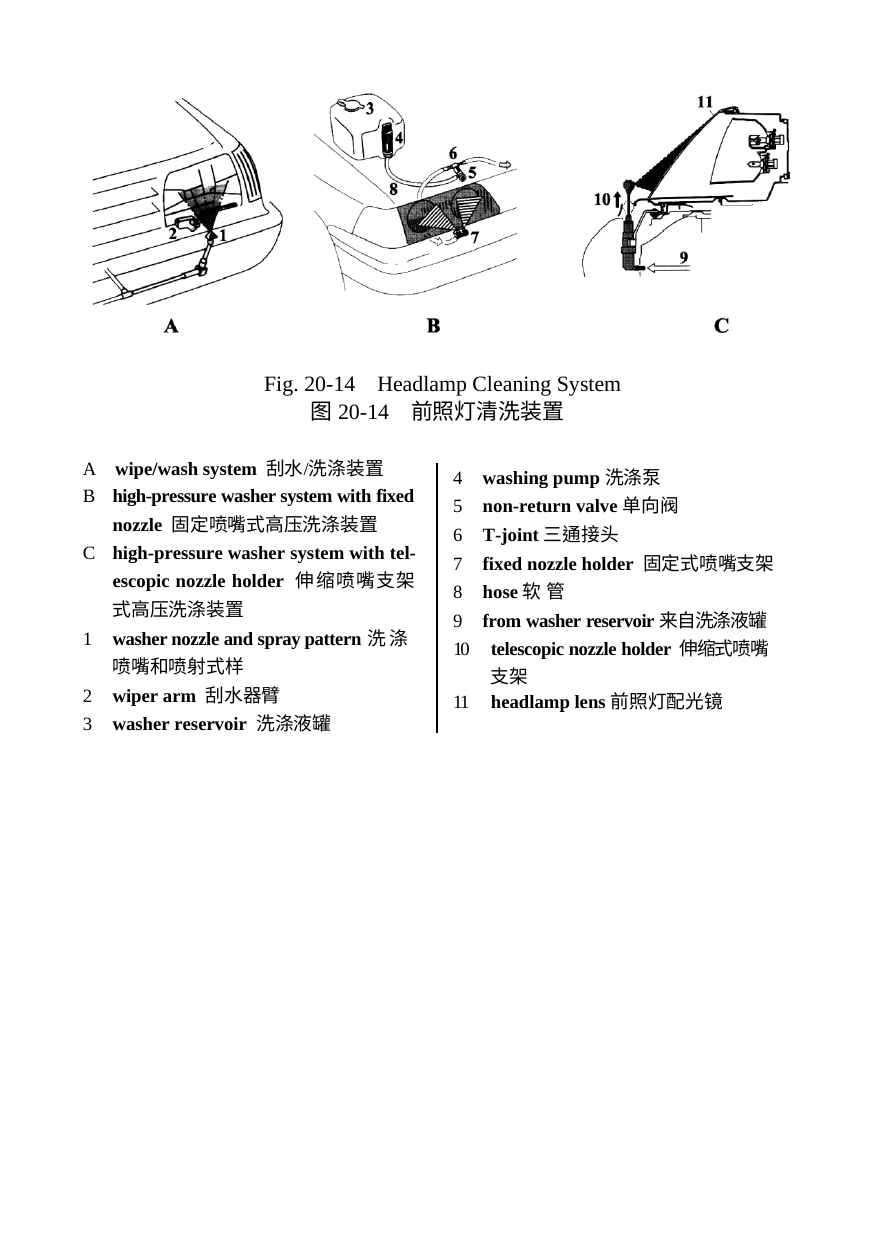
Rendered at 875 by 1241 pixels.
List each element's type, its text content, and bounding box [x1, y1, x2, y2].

list high-pressure washer system with tel- escopic nozzle holder 伸缩喷嘴支架式高压洗涤装置 [83, 542, 416, 622]
list fixed nozzle holder 固定式喷嘴支架 [453, 550, 807, 575]
list headlamp lens 前照灯配光镜 [453, 692, 807, 713]
list washer nozzle and spray pattern 洗 涤喷嘴和喷射式样 [83, 626, 412, 679]
picture [92, 93, 791, 333]
list wiper arm 刮水器臂 [83, 682, 420, 707]
list wipe/wash system 刮水/洗涤装置 [83, 456, 420, 481]
text 图 20-14 前照灯清洗装置 [67, 396, 807, 426]
list from washer reservoir 来自洗涤液罐 [453, 607, 807, 632]
list non-return valve 单向阀 [453, 493, 807, 518]
list T-joint 三通接头 [453, 521, 807, 547]
list washer reservoir 洗涤液罐 [83, 710, 420, 736]
list telescopic nozzle holder 伸缩式喷嘴支架 [453, 636, 776, 689]
subtitle Fig. 20-14 Headlamp Cleaning System [264, 371, 807, 396]
list hose 软 管 [453, 578, 807, 604]
list washing pump 洗涤泵 [453, 464, 807, 490]
list high-pressure washer system with fixed nozzle 固定喷嘴式高压洗涤装置 [83, 485, 414, 537]
